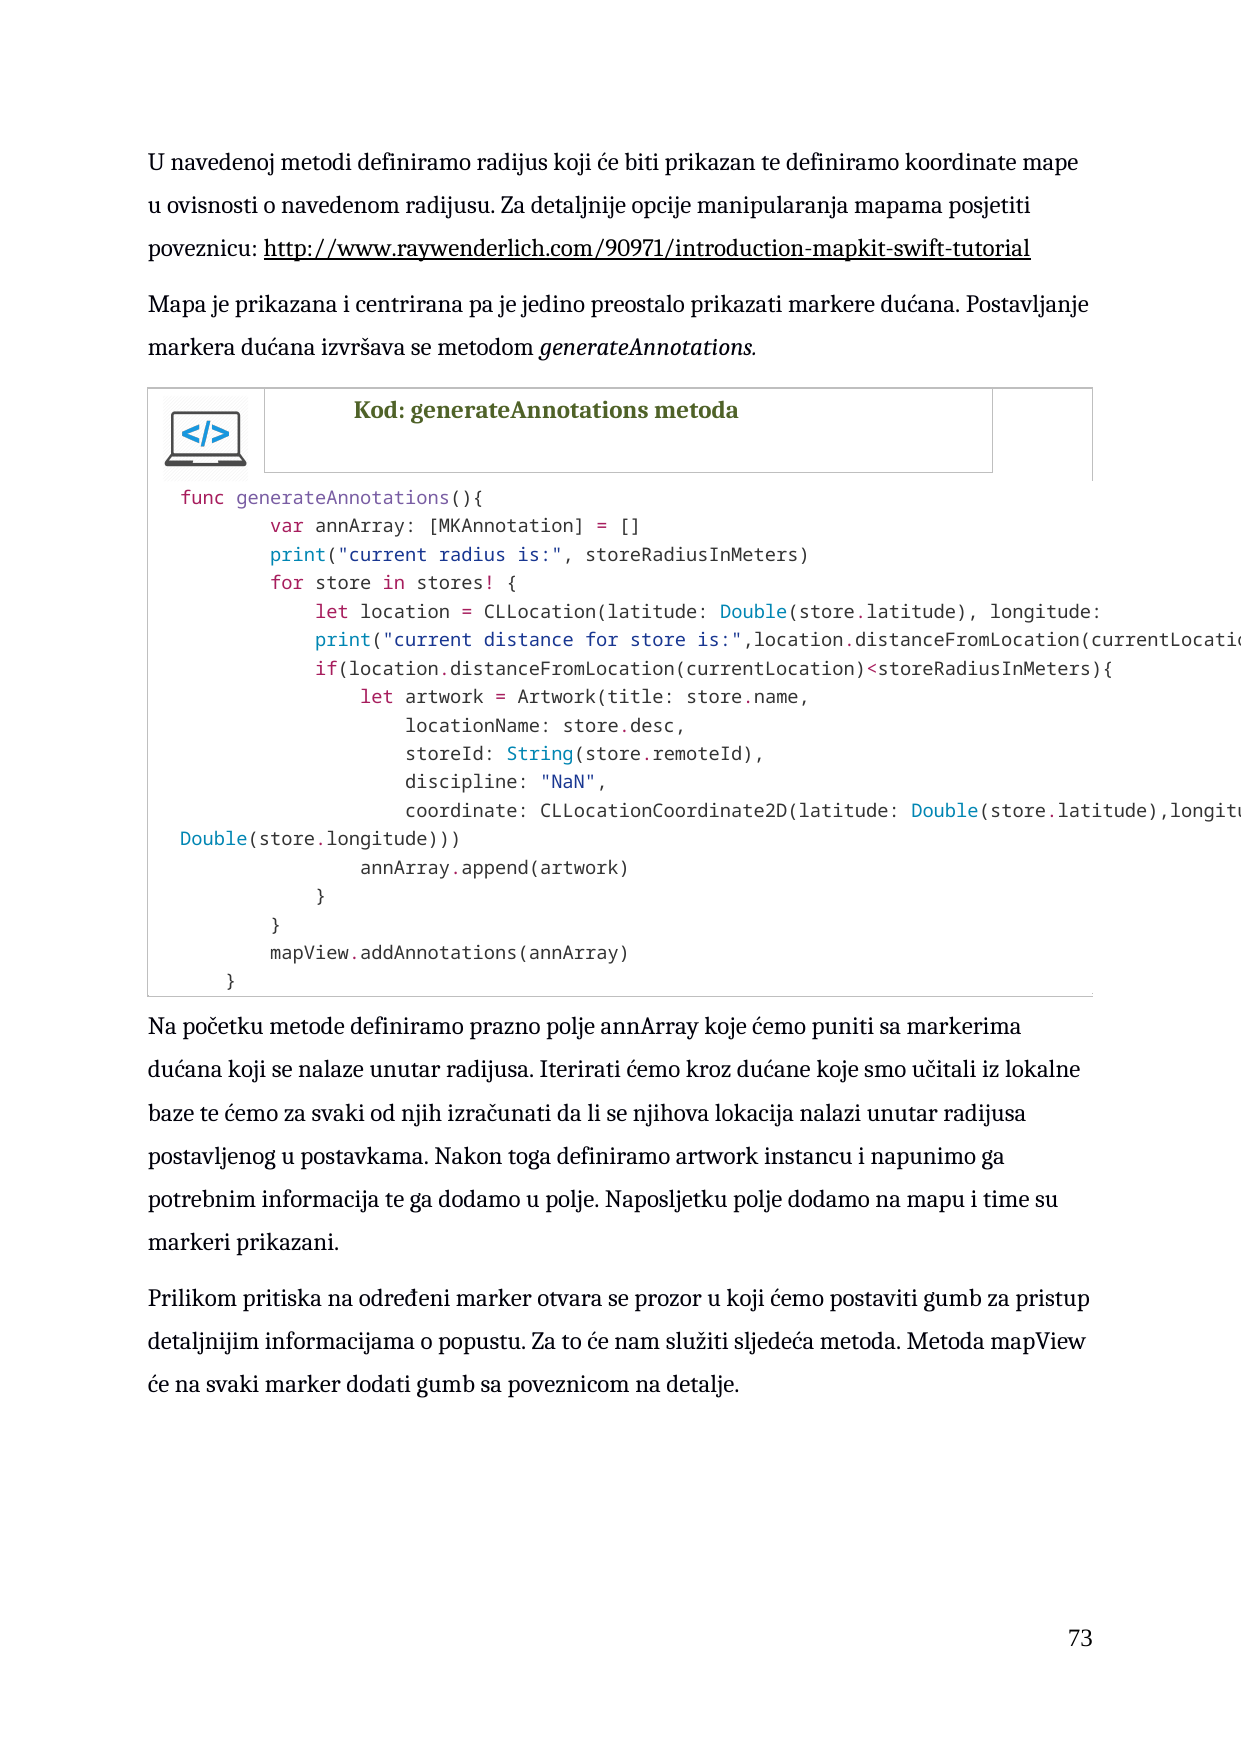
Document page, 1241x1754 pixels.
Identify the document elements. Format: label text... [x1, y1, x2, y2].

text U navedenoj metodi definiramo radijus koji će biti prikazan te definiramo koordinate mape u ovisnosti o navedenom radijusu. Za detaljnije opcije manipularanja mapama posjetiti poveznicu: http://www.raywenderlich.com/90971/introduction-mapkit-swift-tutorial [148, 148, 1093, 263]
text Na početku metode definiramo prazno polje annArray koje ćemo puniti sa markerima dućana koji se nalaze unutar radijusa. Iterirati ćemo kroz dućane koje smo učitali iz lokalne baze te ćemo za svaki od njih izračunati da li se njihova lokacija nalazi unutar radijusa postavljenog u postavkama. Nakon toga definiramo artwork instancu i napunimo ga potrebnim informacija te ga dodamo u polje. Naposljetku polje dodamo na mapu i time su markeri prikazani. [148, 997, 1093, 1257]
picture [162, 395, 249, 482]
text Prilikom pritiska na određeni marker otvara se prozor u koji ćemo postaviti gumb za pristup detaljnijim informacijama o popustu. Za to će nam služiti sljedeća metoda. Metoda mapView će na svaki marker dodati gumb sa poveznicom na detalje. [148, 1283, 1093, 1398]
text Mapa je prikazana i centrirana pa je jedino preostalo prikazati markere dućana. Postavljanje markera dućana izvršava se metodom generateAnnotations. [148, 289, 1093, 361]
